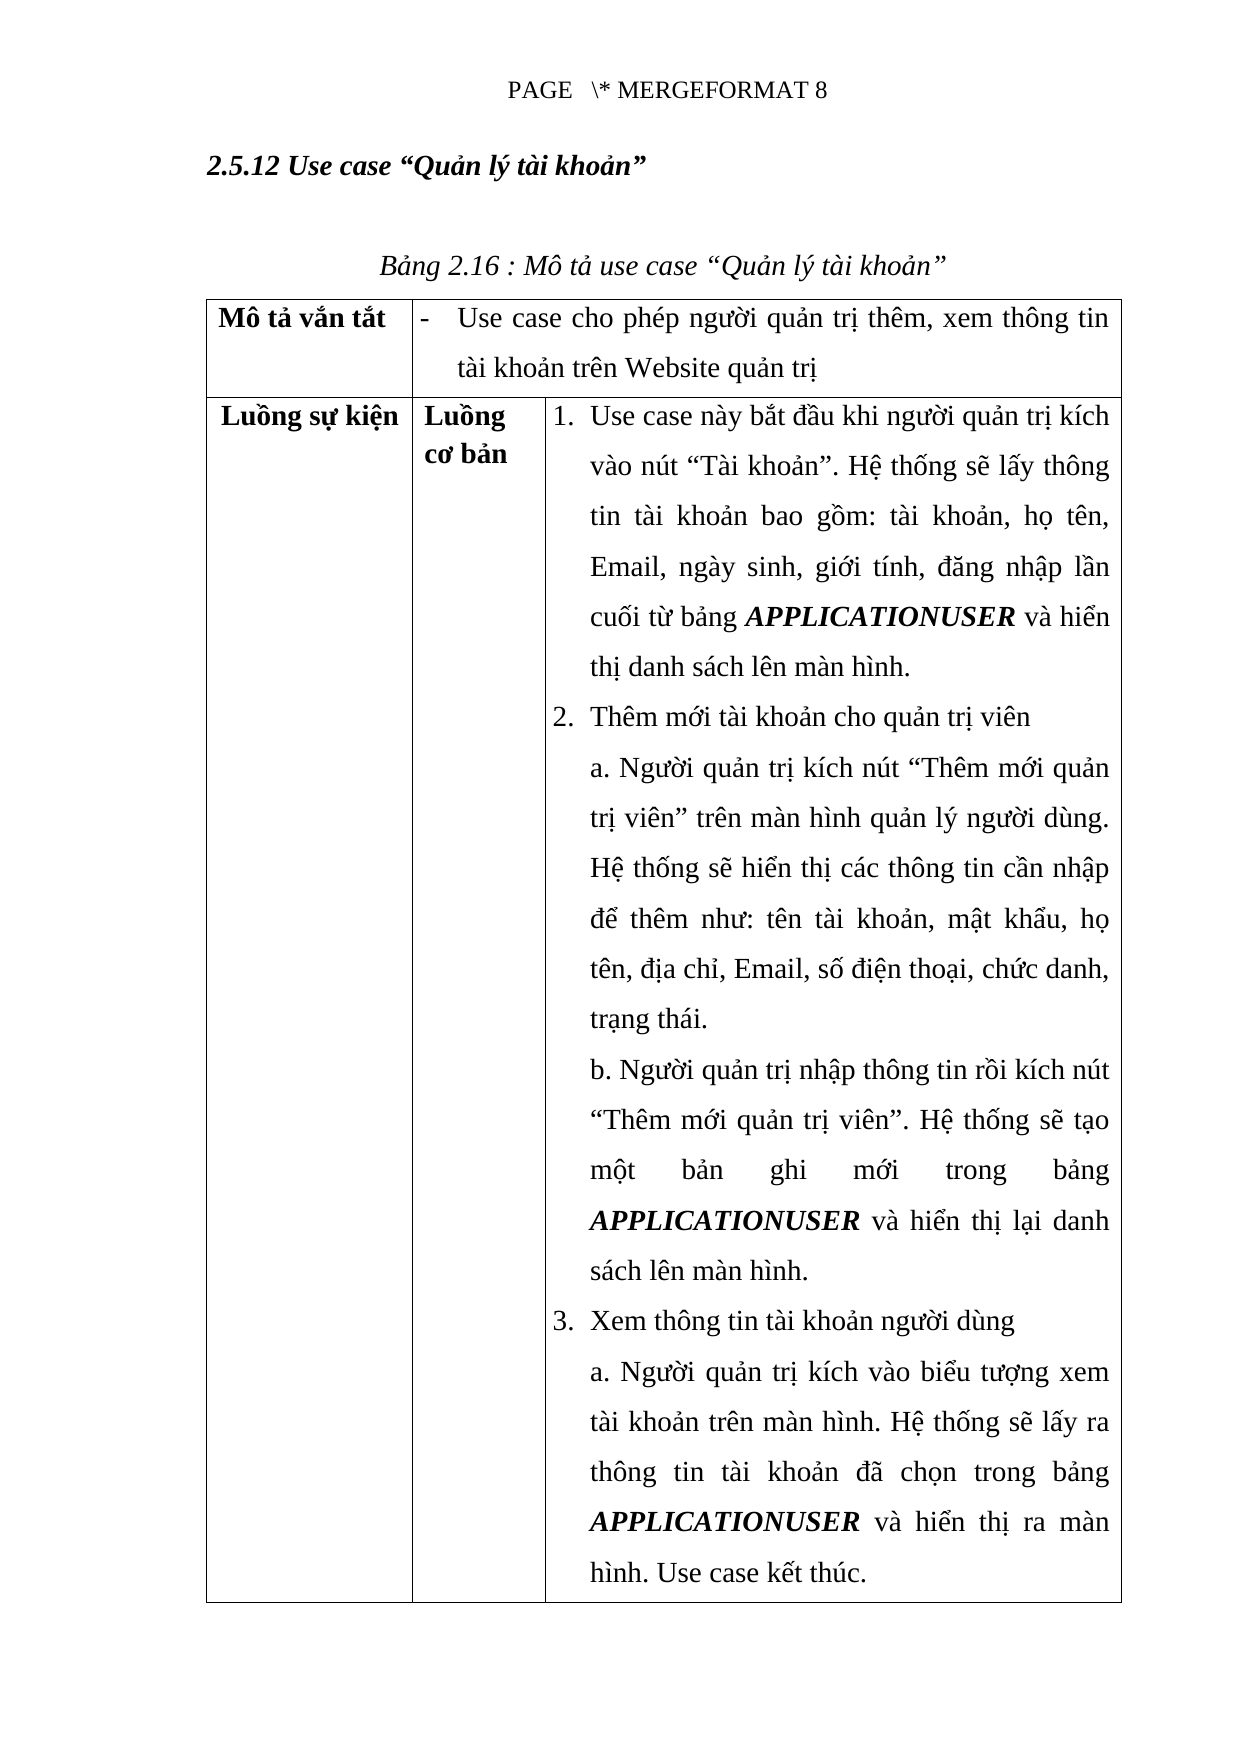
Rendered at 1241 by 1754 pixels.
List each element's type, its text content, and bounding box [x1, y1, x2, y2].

table_cell Luồng cơ bản [413, 398, 545, 1602]
table_header Use case cho phép người quản trị thêm, xem thông tin tài khoản trên Website quản trị [413, 300, 1121, 397]
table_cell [546, 398, 1121, 1602]
table_header Mô tả vắn tắt [207, 300, 412, 397]
text Bảng 2.16 : Mô tả use case “Quản lý tài khoản” [207, 248, 1122, 282]
subtitle 2.5.12 Use case “Quản lý tài khoản” [207, 148, 1122, 181]
table_cell Luồng sự kiện [207, 398, 412, 1602]
